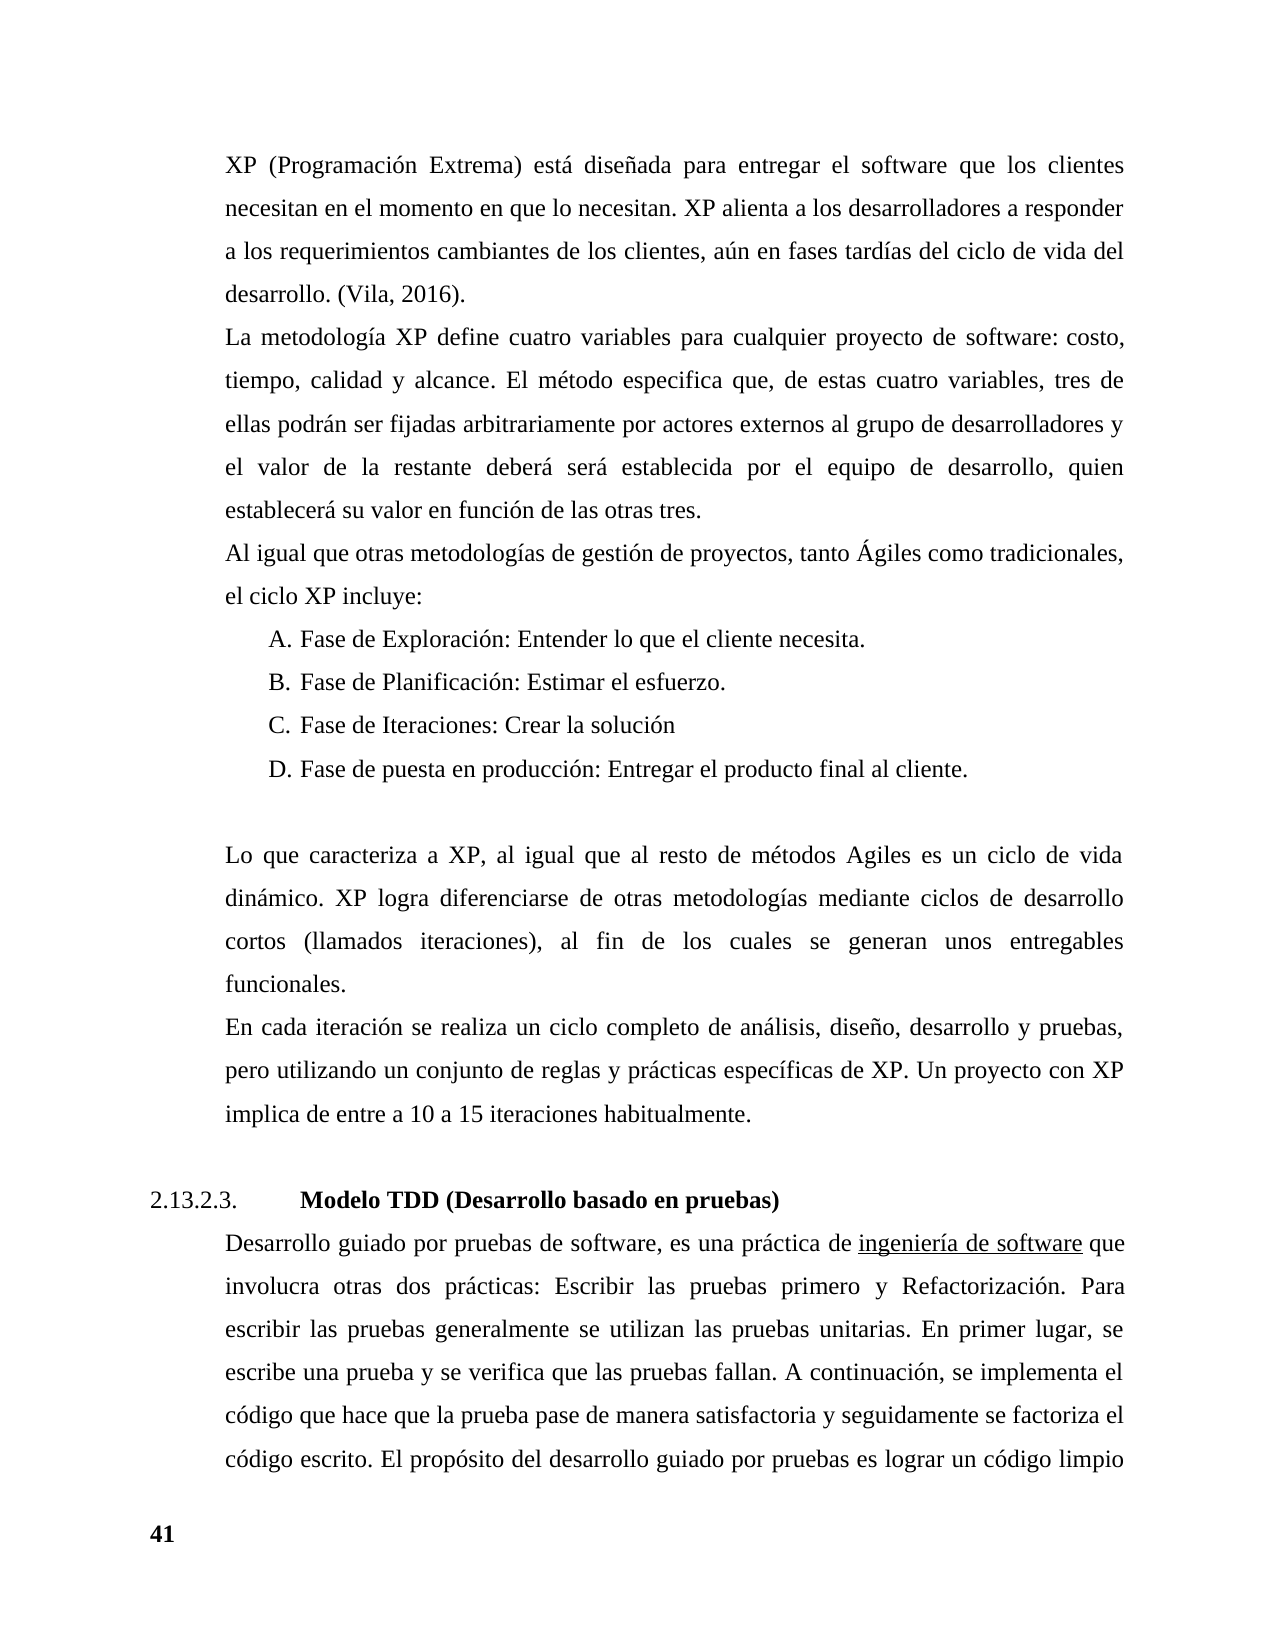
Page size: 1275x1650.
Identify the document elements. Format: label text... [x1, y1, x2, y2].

list Fase de Exploración: Entender lo que el cliente necesita. [262, 624, 1125, 653]
list Fase de puesta en producción: Entregar el producto final al cliente. [262, 754, 1125, 782]
list Fase de Iteraciones: Crear la solución [262, 711, 1125, 739]
list La metodología XP define cuatro variables para cualquier proyecto de software: costo, tiempo, calidad y alcance. El método especifica que, de estas cuatro variables, tres de ellas podrán ser fijadas arbitrariamente por actores externos al grupo de desarrolladores y el valor de la restante deberá será establecida por el equipo de desarrollo, quien establecerá su valor en función de las otras tres. [225, 322, 1125, 524]
list Modelo TDD (Desarrollo basado en pruebas) [150, 1185, 1125, 1214]
list En cada iteración se realiza un ciclo completo de análisis, diseño, desarrollo y pruebas, pero utilizando un conjunto de reglas y prácticas específicas de XP. Un proyecto con XP implica de entre a 10 a 15 iteraciones habitualmente. [225, 1012, 1125, 1127]
list Fase de Planificación: Estimar el esfuerzo. [262, 667, 1125, 696]
list Al igual que otras metodologías de gestión de proyectos, tanto Ágiles como tradicionales, el ciclo XP incluye: [225, 538, 1125, 610]
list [225, 1228, 1125, 1472]
list XP (Programación Extrema) está diseñada para entregar el software que los clientes necesitan en el momento en que lo necesitan. XP alienta a los desarrolladores a responder a los requerimientos cambiantes de los clientes, aún en fases tardías del ciclo de vida del desarrollo. (Vila, 2016). [225, 150, 1125, 308]
list Lo que caracteriza a XP, al igual que al resto de métodos Agiles es un ciclo de vida dinámico. XP logra diferenciarse de otras metodologías mediante ciclos de desarrollo cortos (llamados iteraciones), al fin de los cuales se generan unos entregables funcionales. [225, 840, 1125, 998]
